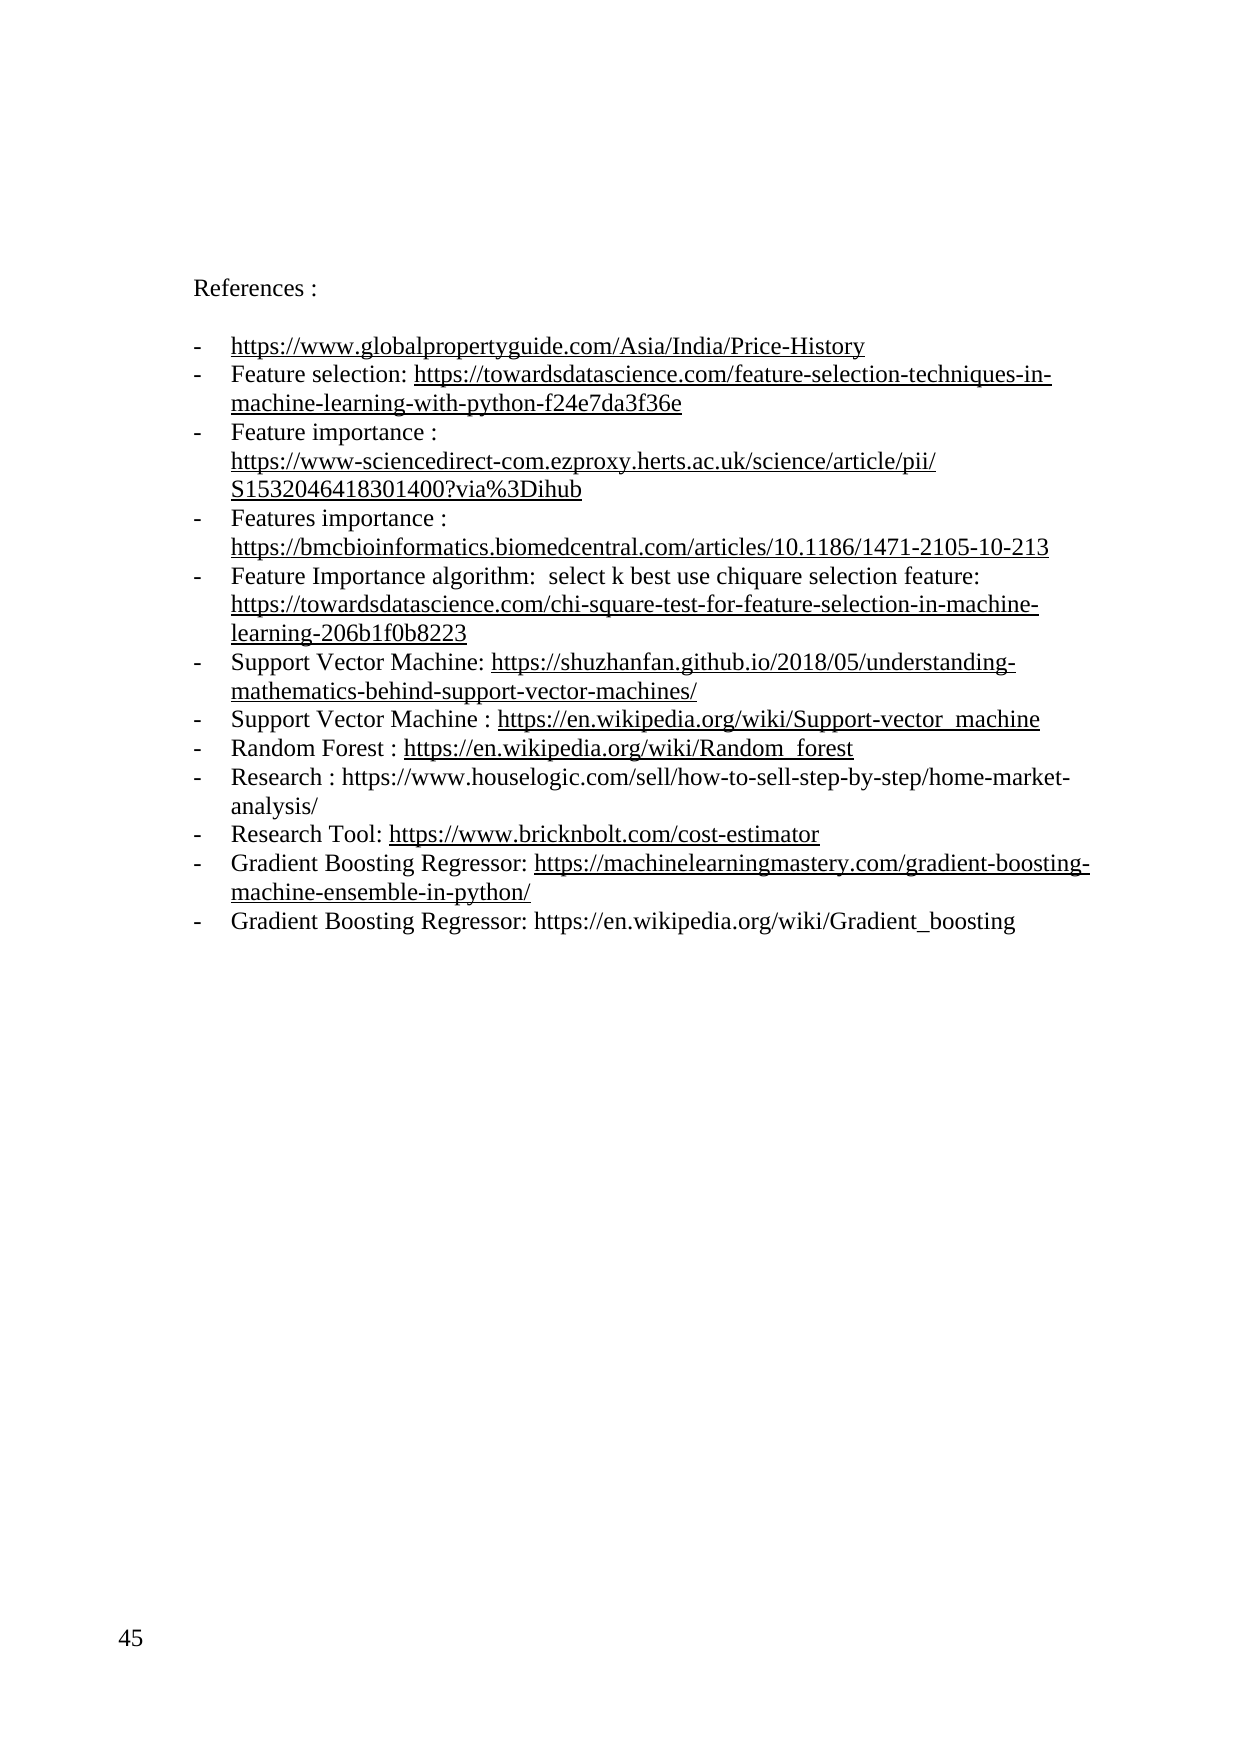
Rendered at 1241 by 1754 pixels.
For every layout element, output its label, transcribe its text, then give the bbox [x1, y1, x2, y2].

text References : [118, 273, 1122, 302]
list Research : https://www.houselogic.com/sell/how-to-sell-step-by-step/home-market-analysis/ [193, 762, 1122, 819]
list Features importance : https://bmcbioinformatics.biomedcentral.com/articles/10.1186/1471-2105-10-213 [193, 503, 1122, 561]
list Gradient Boosting Regressor: https://machinelearningmastery.com/gradient-boosting-machine-ensemble-in-python/ [193, 848, 1122, 906]
list Random Forest : https://en.wikipedia.org/wiki/Random_forest [193, 733, 1122, 762]
list Feature importance : https://www-sciencedirect-com.ezproxy.herts.ac.uk/science/article/pii/S1532046418301400?via%3Dihub [193, 417, 1122, 503]
list Support Vector Machine: https://shuzhanfan.github.io/2018/05/understanding-mathematics-behind-support-vector-machines/ [193, 647, 1122, 704]
list Feature selection: https://towardsdatascience.com/feature-selection-techniques-in-machine-learning-with-python-f24e7da3f36e [193, 359, 1122, 417]
list Feature Importance algorithm: select k best use chiquare selection feature: https://towardsdatascience.com/chi-square-test-for-feature-selection-in-machine-learning-206b1f0b8223 [193, 561, 1122, 647]
list Support Vector Machine : https://en.wikipedia.org/wiki/Support-vector_machine [193, 704, 1122, 733]
list Research Tool: https://www.bricknbolt.com/cost-estimator [193, 819, 1122, 848]
list Gradient Boosting Regressor: https://en.wikipedia.org/wiki/Gradient_boosting [193, 906, 1122, 934]
list https://www.globalpropertyguide.com/Asia/India/Price-History [193, 331, 1122, 359]
